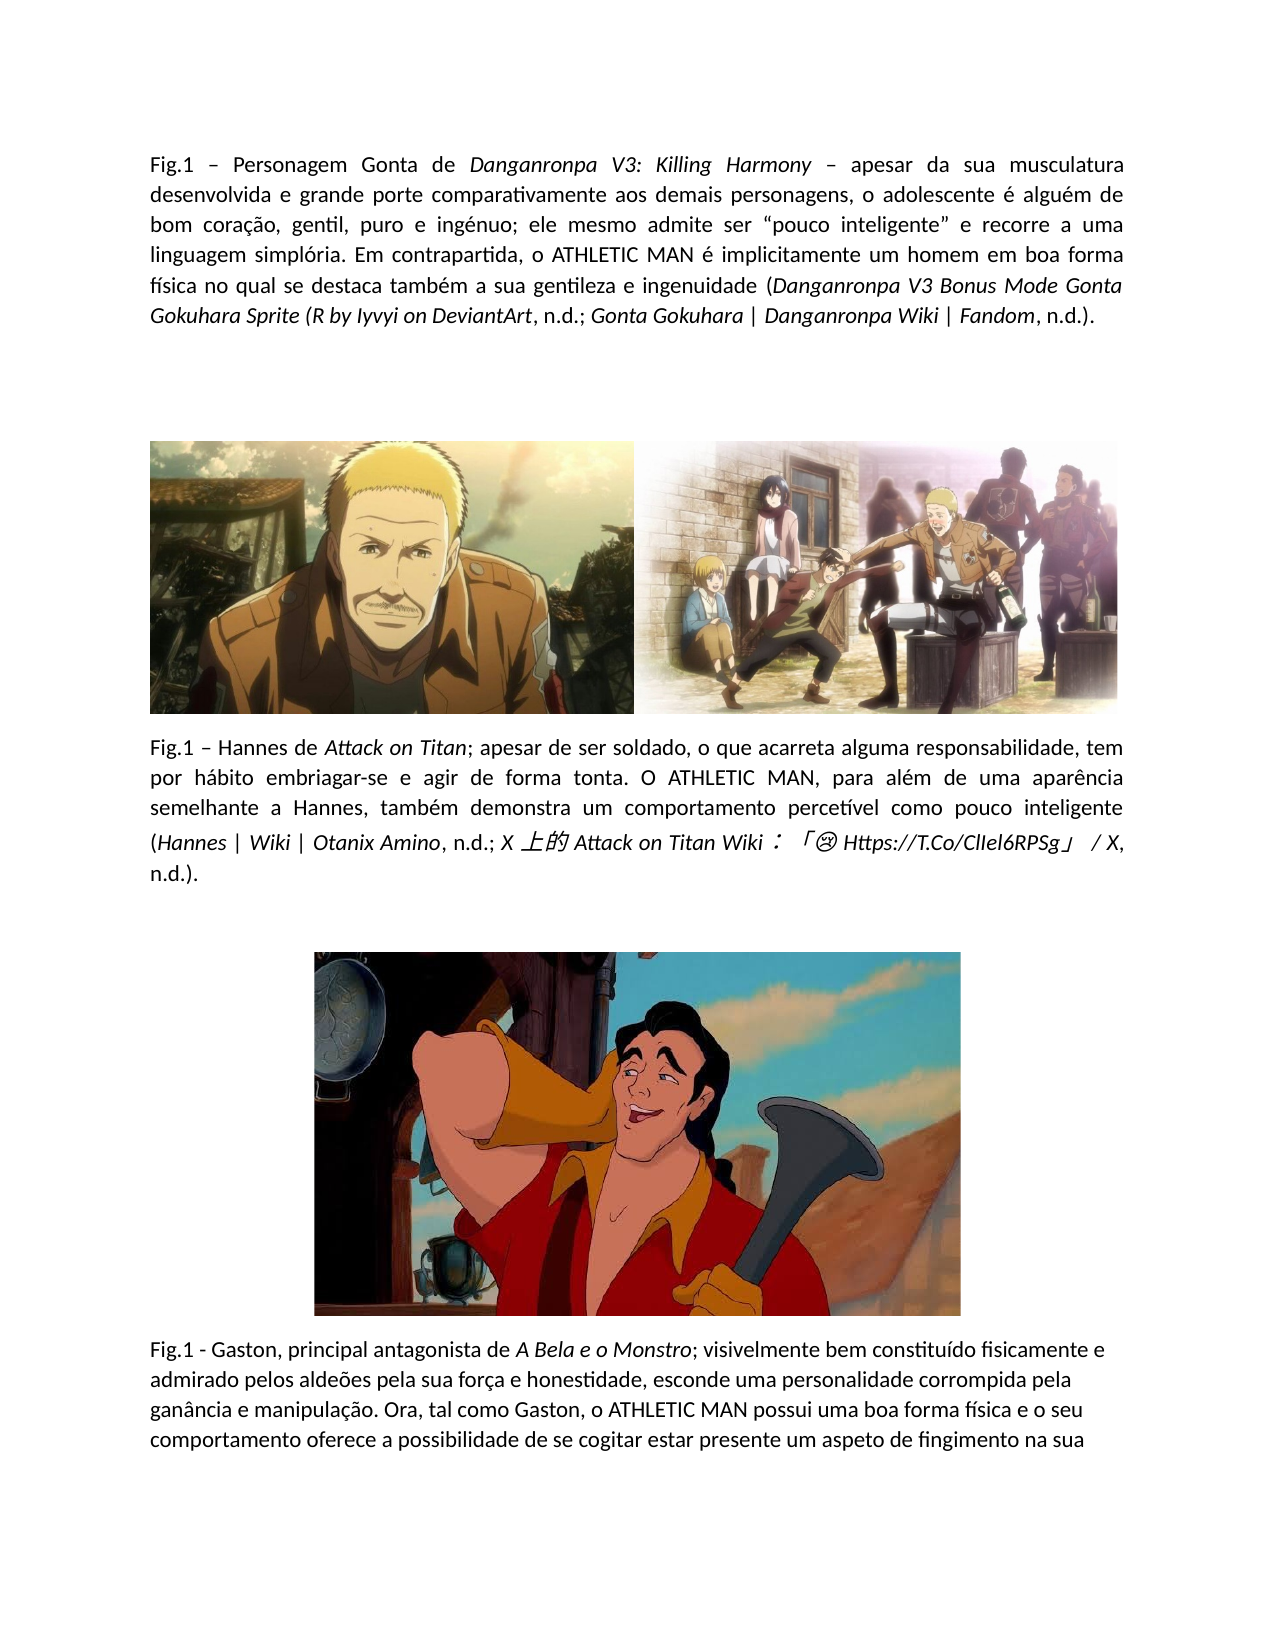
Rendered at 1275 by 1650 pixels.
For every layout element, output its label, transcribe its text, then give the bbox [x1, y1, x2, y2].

text Fig.1 – Personagem Gonta de Danganronpa V3: Killing Harmony – apesar da sua musculatura desenvolvida e grande porte comparativamente aos demais personagens, o adolescente é alguém de bom coração, gentil, puro e ingénuo; ele mesmo admite ser “pouco inteligente” e recorre a uma linguagem simplória. Em contrapartida, o ATHLETIC MAN é implicitamente um homem em boa forma física no qual se destaca também a sua gentileza e ingenuidade (Danganronpa V3 Bonus Mode Gonta Gokuhara Sprite (R by Iyvyi on DeviantArt, n.d.; Gonta Gokuhara | Danganronpa Wiki | Fandom, n.d.). [150, 150, 1125, 329]
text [150, 1335, 1125, 1453]
text Fig.1 – Hannes de Attack on Titan; apesar de ser soldado, o que acarreta alguma responsabilidade, tem por hábito embriagar-se e agir de forma tonta. O ATHLETIC MAN, para além de uma aparência semelhante a Hannes, também demonstra um comportamento percetível como pouco inteligente (Hannes | Wiki | Otanix Amino, n.d.; X 上的 Attack on Titan Wiki：「😢 Https://T.Co/ClIel6RPSg」 / X, n.d.). [150, 733, 1125, 887]
picture [314, 952, 961, 1316]
picture [150, 441, 1118, 714]
